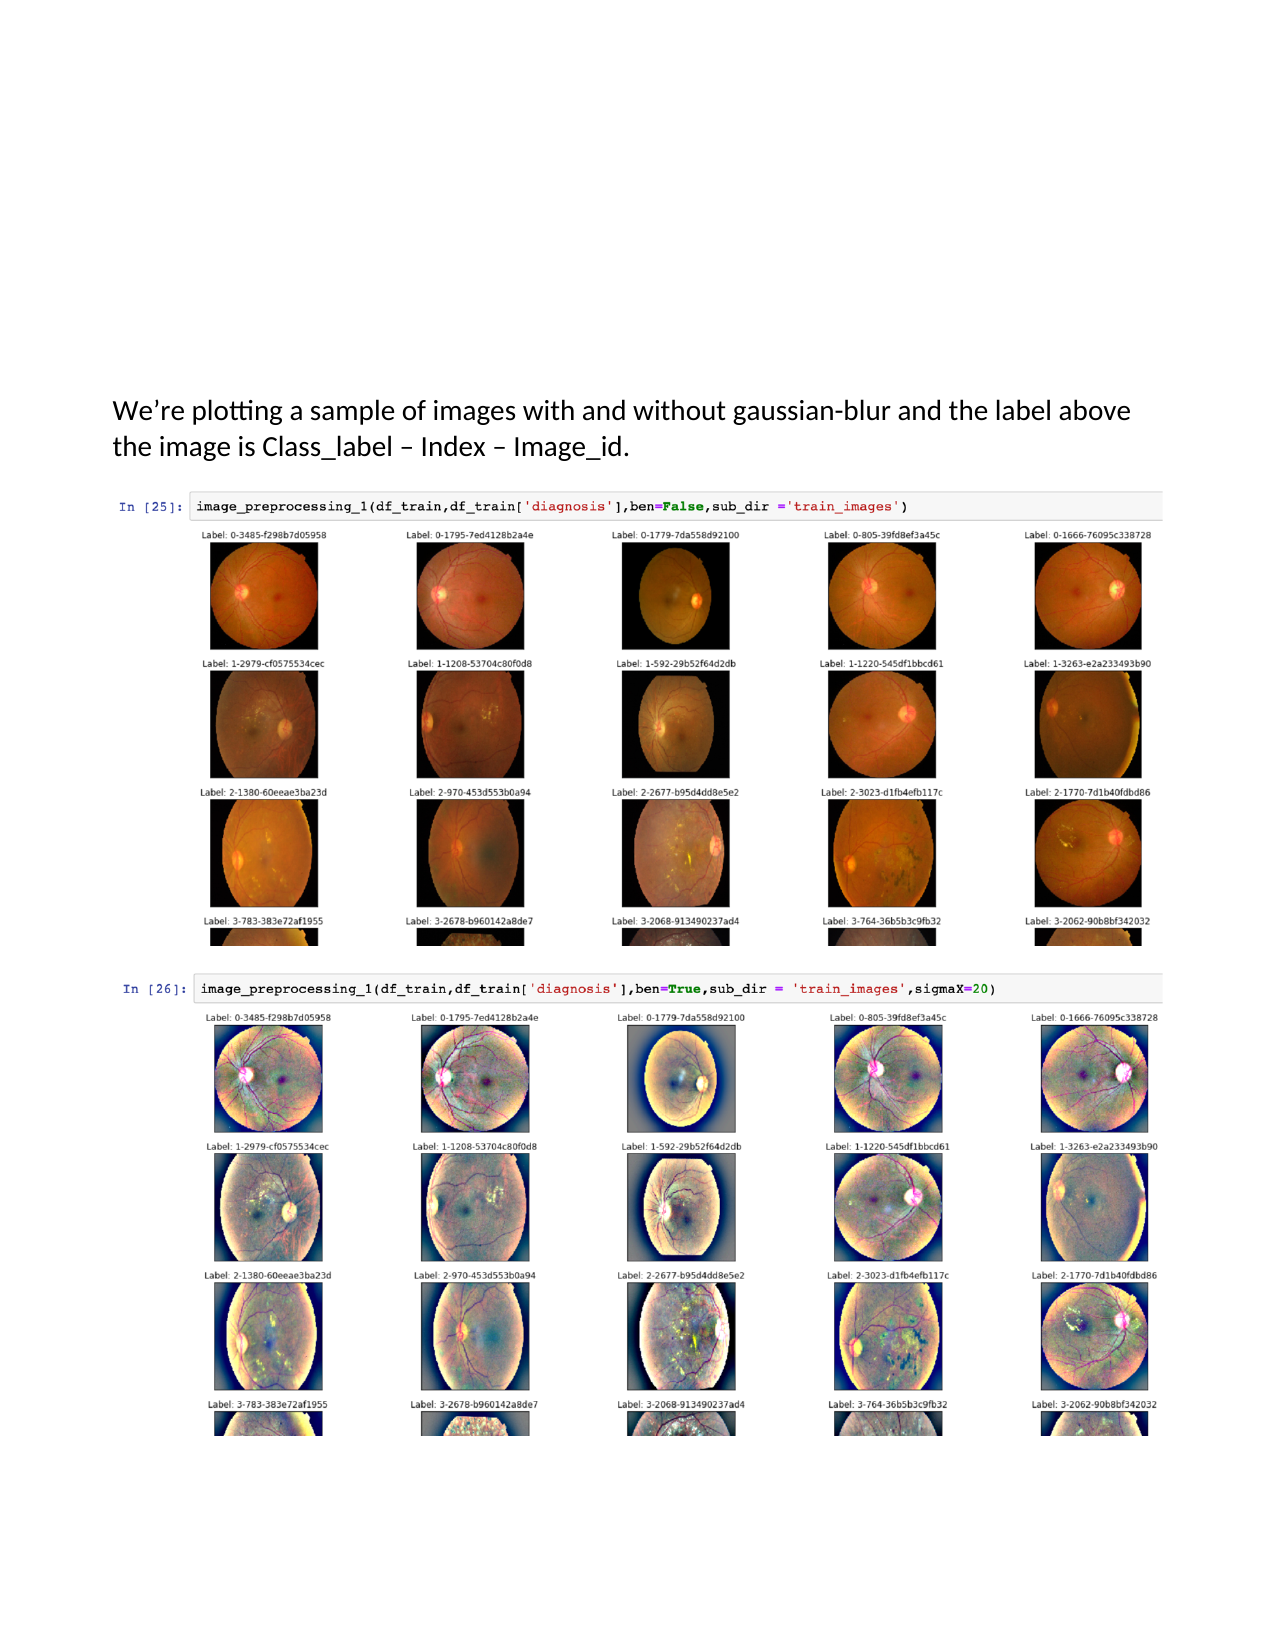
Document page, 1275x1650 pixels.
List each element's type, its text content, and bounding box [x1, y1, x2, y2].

subtitle We’re plotting a sample of images with and without gaussian-blur and the label above the image is Class_label – Index – Image_id. [112, 392, 1162, 464]
picture [112, 490, 1163, 946]
picture [112, 972, 1163, 1436]
